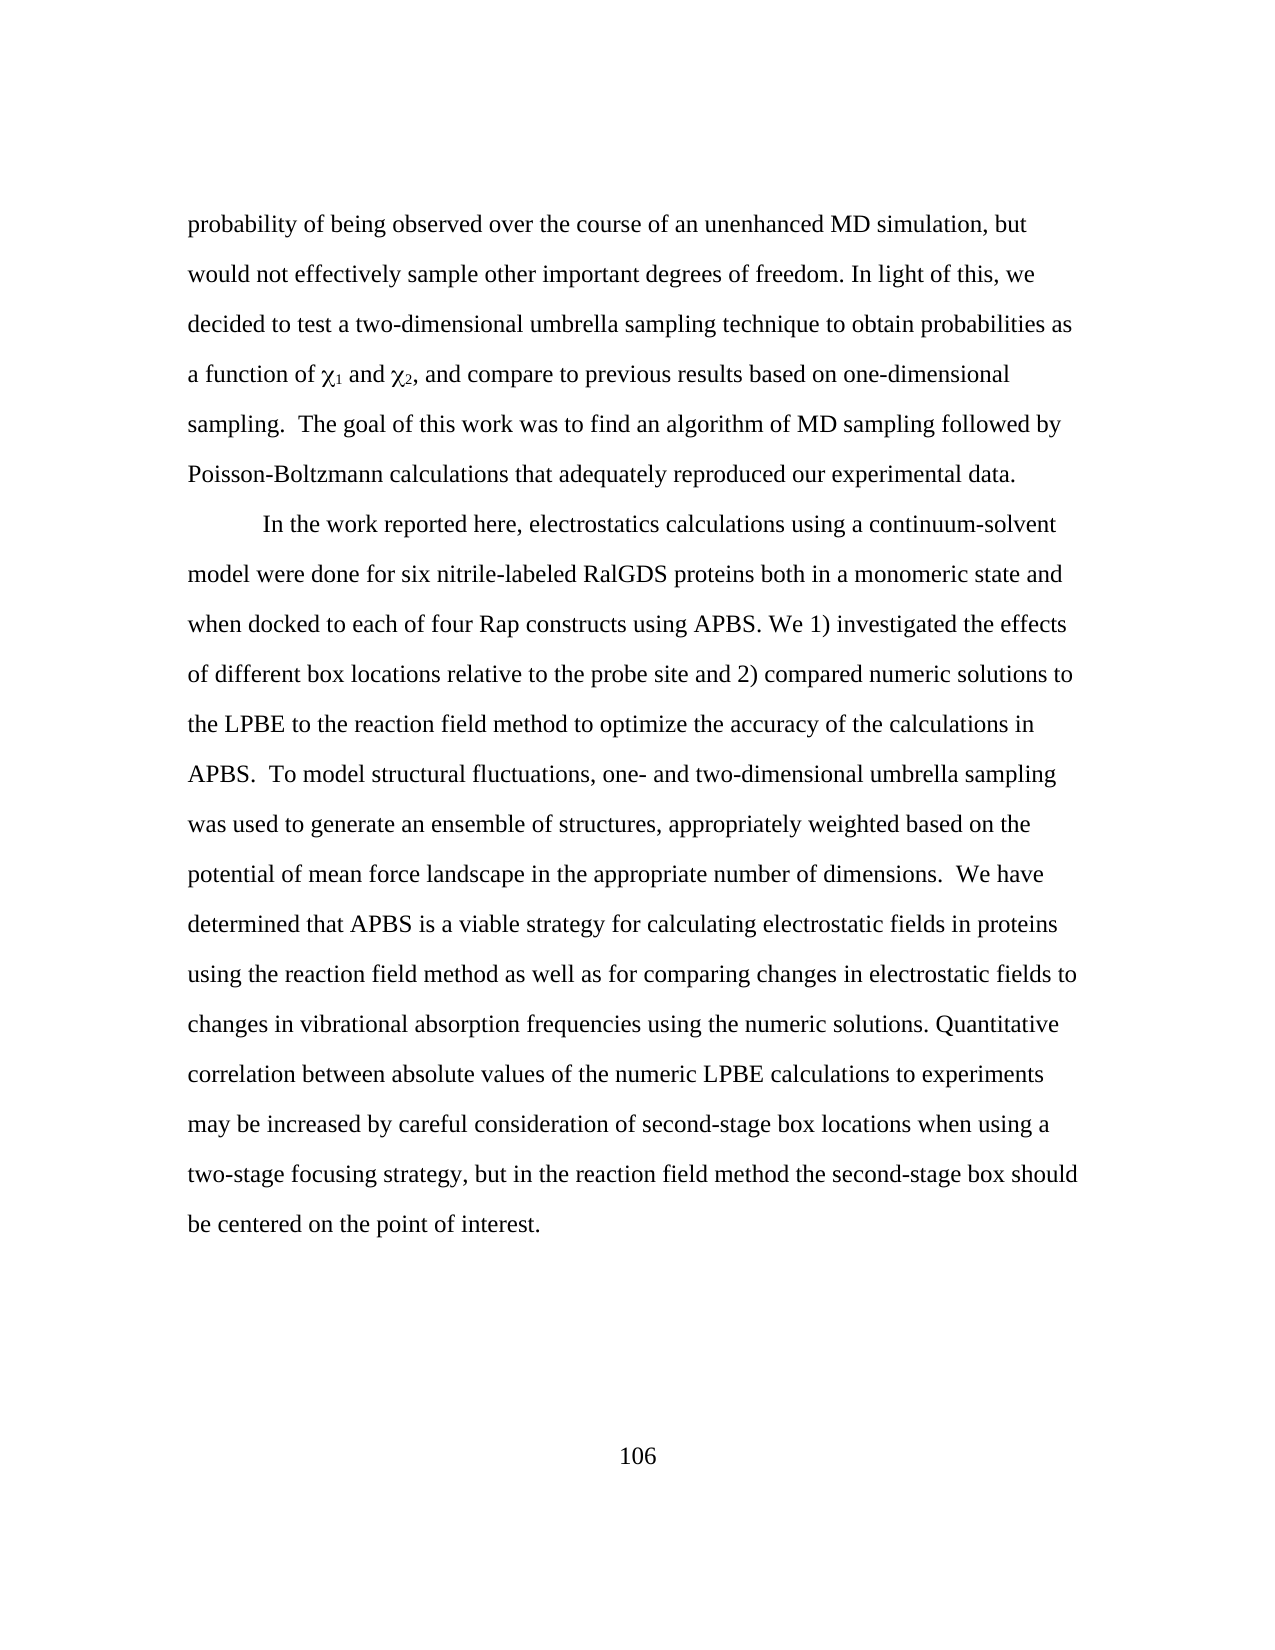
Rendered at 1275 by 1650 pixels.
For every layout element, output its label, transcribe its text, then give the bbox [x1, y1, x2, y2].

text In the work reported here, electrostatics calculations using a continuum-solvent model were done for six nitrile-labeled RalGDS proteins both in a monomeric state and when docked to each of four Rap constructs using APBS. We 1) investigated the effects of different box locations relative to the probe site and 2) compared numeric solutions to the LPBE to the reaction field method to optimize the accuracy of the calculations in APBS. To model structural fluctuations, one- and two-dimensional umbrella sampling was used to generate an ensemble of structures, appropriately weighted based on the potential of mean force landscape in the appropriate number of dimensions. We have determined that APBS is a viable strategy for calculating electrostatic fields in proteins using the reaction field method as well as for comparing changes in electrostatic fields to changes in vibrational absorption frequencies using the numeric solutions. Quantitative correlation between absolute values of the numeric LPBE calculations to experiments may be increased by careful consideration of second-stage box locations when using a two-stage focusing strategy, but in the reaction field method the second-stage box should be centered on the point of interest. [187, 487, 1087, 1237]
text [187, 187, 1087, 487]
